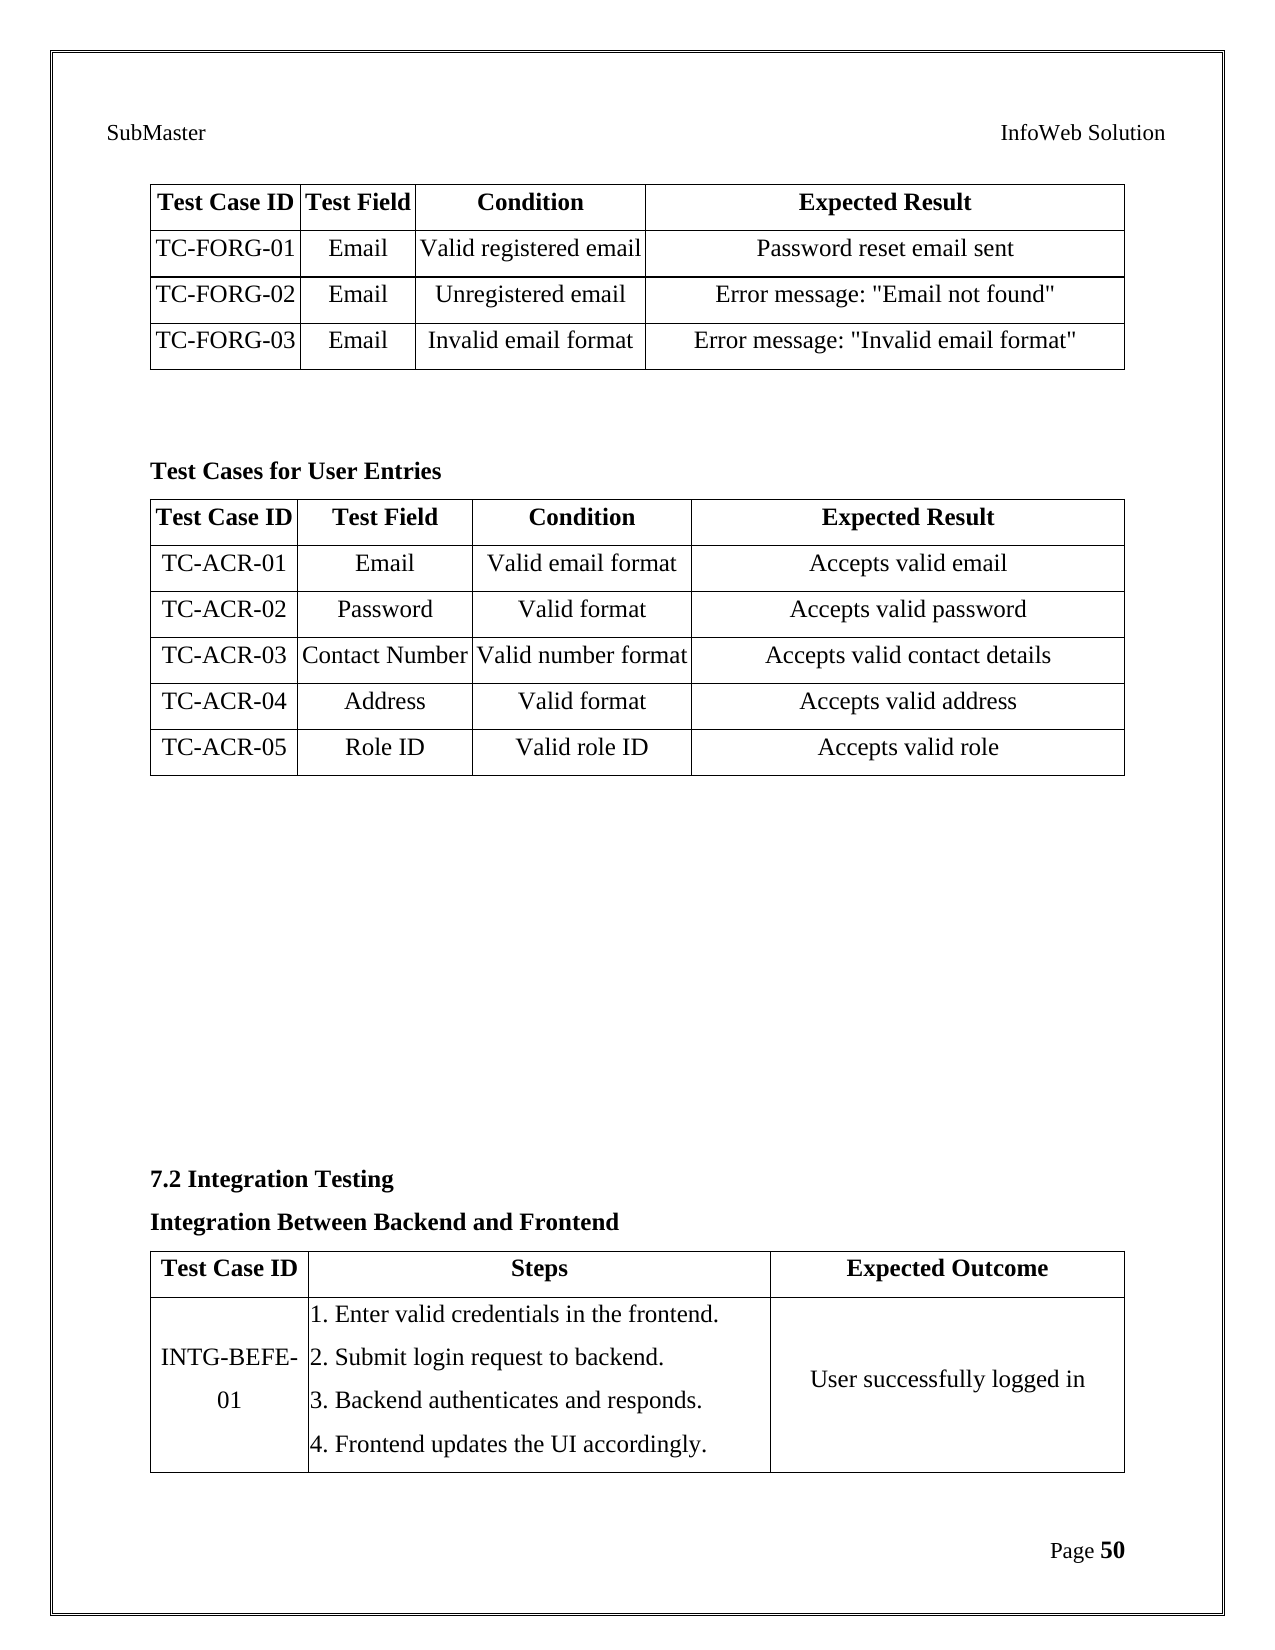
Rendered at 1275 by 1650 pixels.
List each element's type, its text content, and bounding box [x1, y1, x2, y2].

table_cell Email [301, 231, 415, 276]
table_cell Email [301, 278, 415, 322]
table_cell TC-ACR-01 [151, 546, 297, 591]
table_cell TC-FORG-03 [151, 324, 300, 368]
table_cell Valid format [473, 684, 691, 729]
table_cell Valid registered email [416, 231, 645, 276]
table_cell Password [298, 592, 472, 637]
table_cell TC-FORG-02 [151, 278, 300, 322]
table_cell Accepts valid role [692, 730, 1124, 775]
table_cell Address [298, 684, 472, 729]
table_header Test Field [301, 185, 415, 230]
table_header Expected Result [692, 500, 1124, 545]
table_cell TC-ACR-02 [151, 592, 297, 637]
table_cell Valid email format [473, 546, 691, 591]
text Test Cases for User Entries [150, 456, 1125, 484]
table_header Expected Result [646, 185, 1124, 230]
table_header Steps [309, 1252, 770, 1297]
table_header Test Field [298, 500, 472, 545]
table_cell Unregistered email [416, 278, 645, 322]
table_cell Error message: "Invalid email format" [646, 324, 1124, 368]
table_cell 1. Enter valid credentials in the frontend. 2. Submit login request to backend. 3. Backend authenticates and responds. 4. Frontend updates the UI accordingly. [309, 1298, 770, 1472]
table_header Condition [473, 500, 691, 545]
table_header Condition [416, 185, 645, 230]
table_cell Valid format [473, 592, 691, 637]
table_cell Contact Number [298, 638, 472, 683]
table_header Test Case ID [151, 500, 297, 545]
table_header Expected Outcome [771, 1252, 1124, 1297]
text Integration Between Backend and Frontend [150, 1207, 1125, 1236]
table_cell User successfully logged in [771, 1298, 1124, 1472]
table_header Test Case ID [151, 1252, 308, 1297]
table_cell Accepts valid contact details [692, 638, 1124, 683]
table_cell Email [301, 324, 415, 368]
table_cell TC-ACR-03 [151, 638, 297, 683]
table_cell Accepts valid email [692, 546, 1124, 591]
table_cell Email [298, 546, 472, 591]
table_cell Accepts valid address [692, 684, 1124, 729]
table_cell Accepts valid password [692, 592, 1124, 637]
table_cell Valid role ID [473, 730, 691, 775]
table_header Test Case ID [151, 185, 300, 230]
table_cell INTG-BEFE-01 [151, 1298, 308, 1472]
table_cell TC-ACR-04 [151, 684, 297, 729]
table_cell Valid number format [473, 638, 691, 683]
text 7.2 Integration Testing [150, 1164, 1125, 1193]
table_cell Error message: "Email not found" [646, 278, 1124, 322]
table_cell Role ID [298, 730, 472, 775]
table_cell TC-FORG-01 [151, 231, 300, 276]
table_cell Password reset email sent [646, 231, 1124, 276]
table_cell TC-ACR-05 [151, 730, 297, 775]
table_cell Invalid email format [416, 324, 645, 368]
